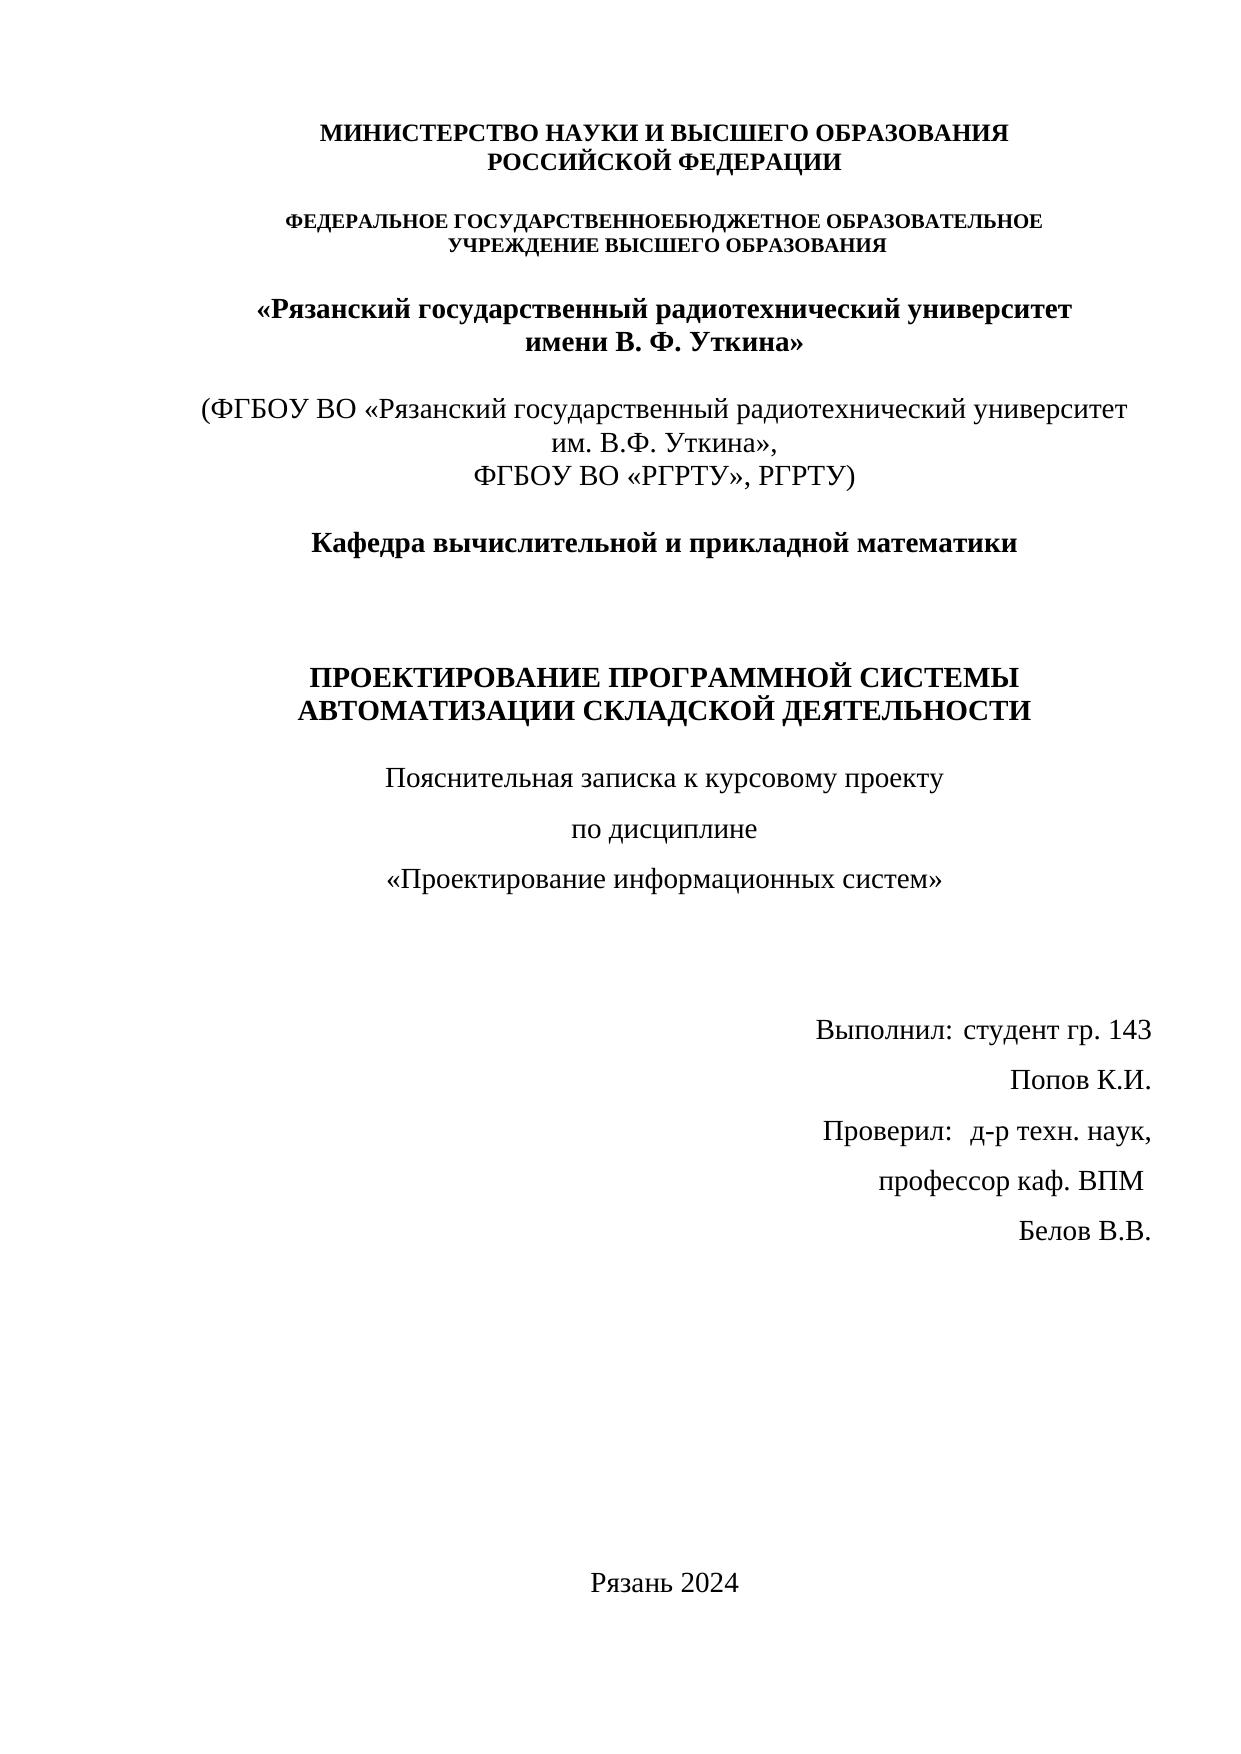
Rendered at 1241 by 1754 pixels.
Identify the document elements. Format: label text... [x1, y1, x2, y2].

text МИНИСТЕРСТВО НАУКИ И ВЫСШЕГО ОБРАЗОВАНИЯ РОССИЙСКОЙ ФЕДЕРАЦИИ [177, 118, 1152, 176]
text (ФГБОУ ВО «Рязанский государственный радиотехнический университет им. В.Ф. Уткина», [177, 391, 1152, 458]
text ПРОЕКТИРОВАНИЕ ПРОГРАММНОЙ СИСТЕМЫ АВТОМАТИЗАЦИИ СКЛАДСКОЙ ДЕЯТЕЛЬНОСТИ [177, 660, 1152, 727]
text Пояснительная записка к курсовому проекту по дисциплине «Проектирование информационных систем» [177, 760, 1152, 894]
text ФЕДЕРАЛЬНОЕ ГОСУДАРСТВЕННОЕБЮДЖЕТНОЕ ОБРАЗОВАТЕЛЬНОЕ [177, 209, 1152, 233]
text ФГБОУ ВО «РГРТУ», РГРТУ) [177, 458, 1152, 492]
text Выполнил: студент гр. 143 Попов К.И. [723, 1012, 1152, 1096]
text УЧРЕЖДЕНИЕ ВЫСШЕГО ОБРАЗОВАНИЯ [177, 233, 1152, 257]
text «Рязанский государственный радиотехнический университет имени В. Ф. Уткина» [177, 291, 1152, 358]
text Кафедра вычислительной и прикладной математики [177, 526, 1152, 559]
text Рязань 2024 [177, 1565, 1152, 1599]
text Проверил: д-р техн. наук, профессор каф. ВПМ Белов В.В. [723, 1113, 1152, 1247]
